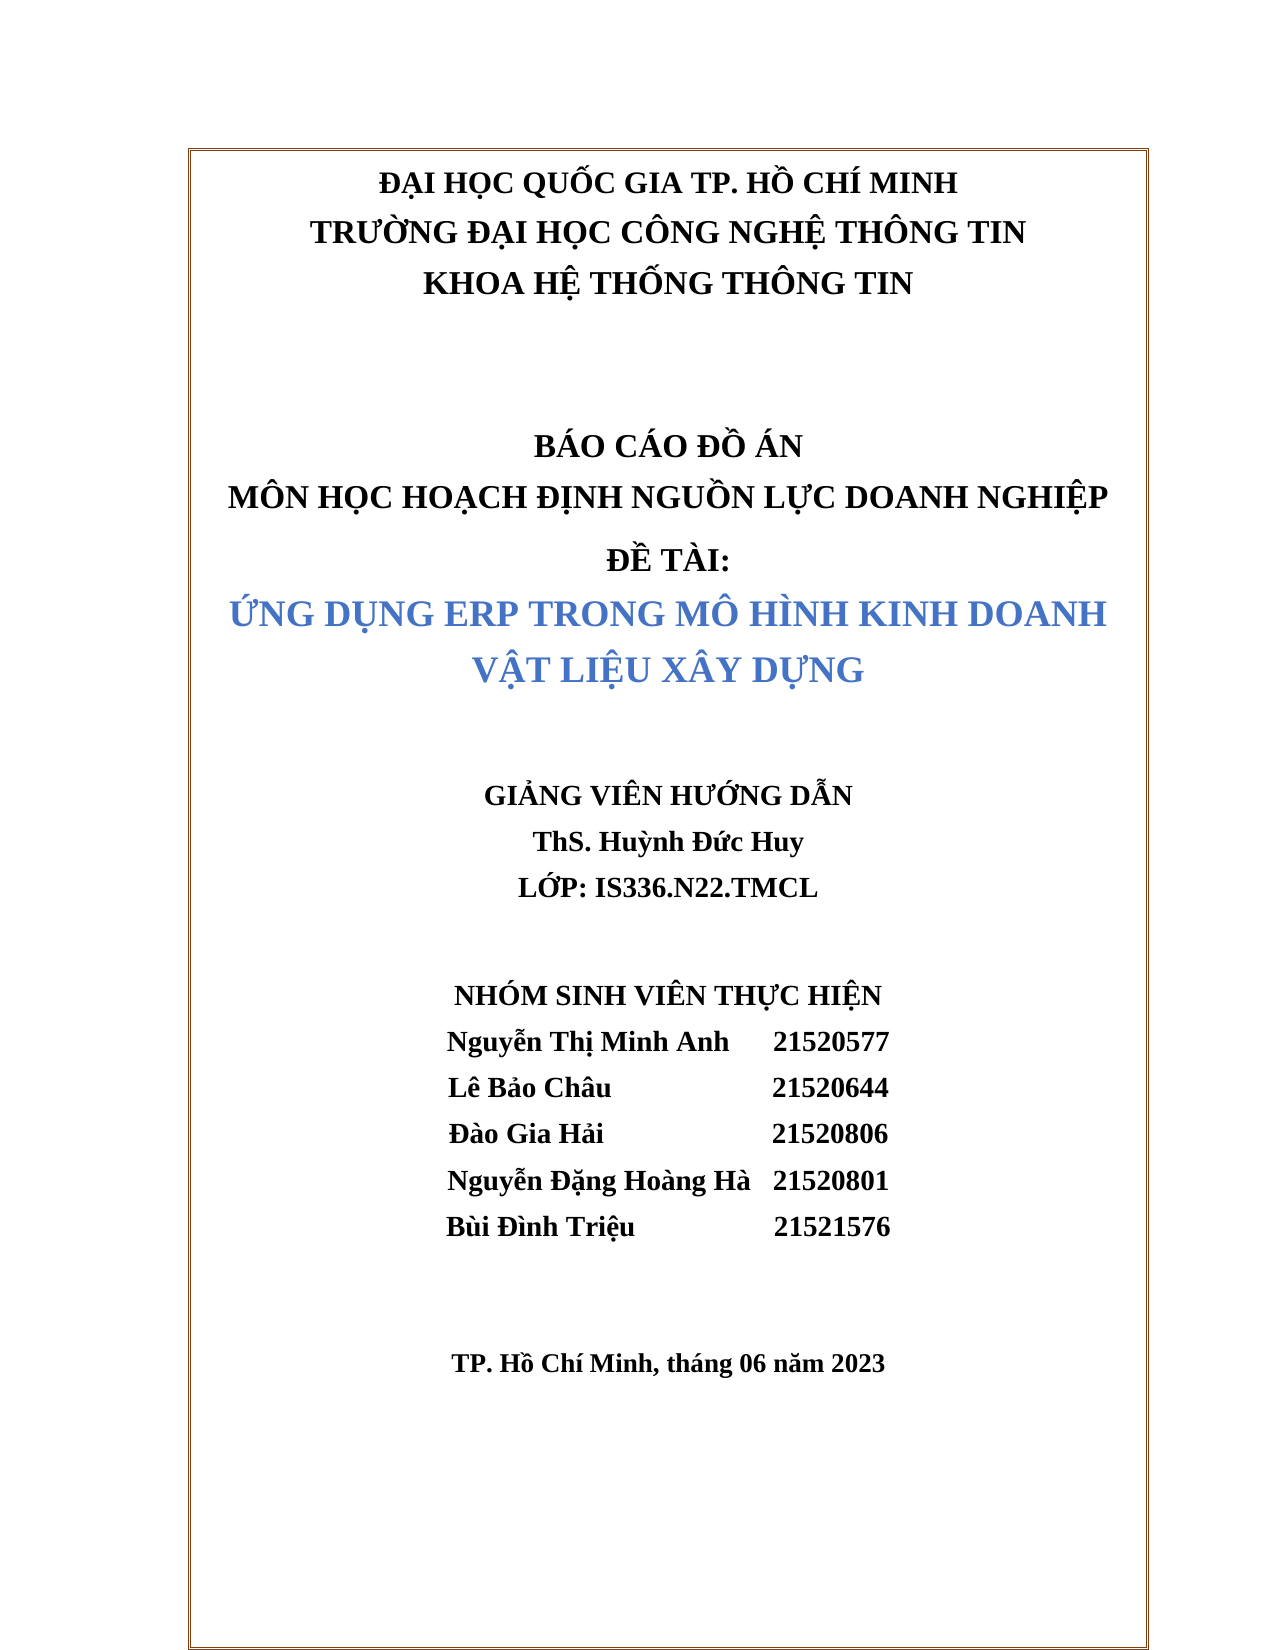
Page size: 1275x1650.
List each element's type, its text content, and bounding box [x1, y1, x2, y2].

table_header ĐẠI HỌC QUỐC GIA TP. HỒ CHÍ MINH TRƯỜNG ĐẠI HỌC CÔNG NGHỆ THÔNG TIN KHOA HỆ THỐNG THÔNG TIN BÁO CÁO ĐỒ ÁN MÔN HỌC HOẠCH ĐỊNH NGUỒN LỰC DOANH NGHIỆP ĐỀ TÀI: ỨNG DỤNG ERP TRONG MÔ HÌNH KINH DOANH VẬT LIỆU XÂY DỰNG GIẢNG VIÊN HƯỚNG DẪN ThS. Huỳnh Đức Huy LỚP: IS336.N22.TMCL NHÓM SINH VIÊN THỰC HIỆN Nguyễn Thị Minh Anh 21520577 Lê Bảo Châu 21520644 Đào Gia Hải 21520806 Nguyễn Đặng Hoàng Hà 21520801 Bùi Đình Triệu 21521576 TP. Hồ Chí Minh, tháng 06 năm 2023 [191, 151, 1146, 1647]
